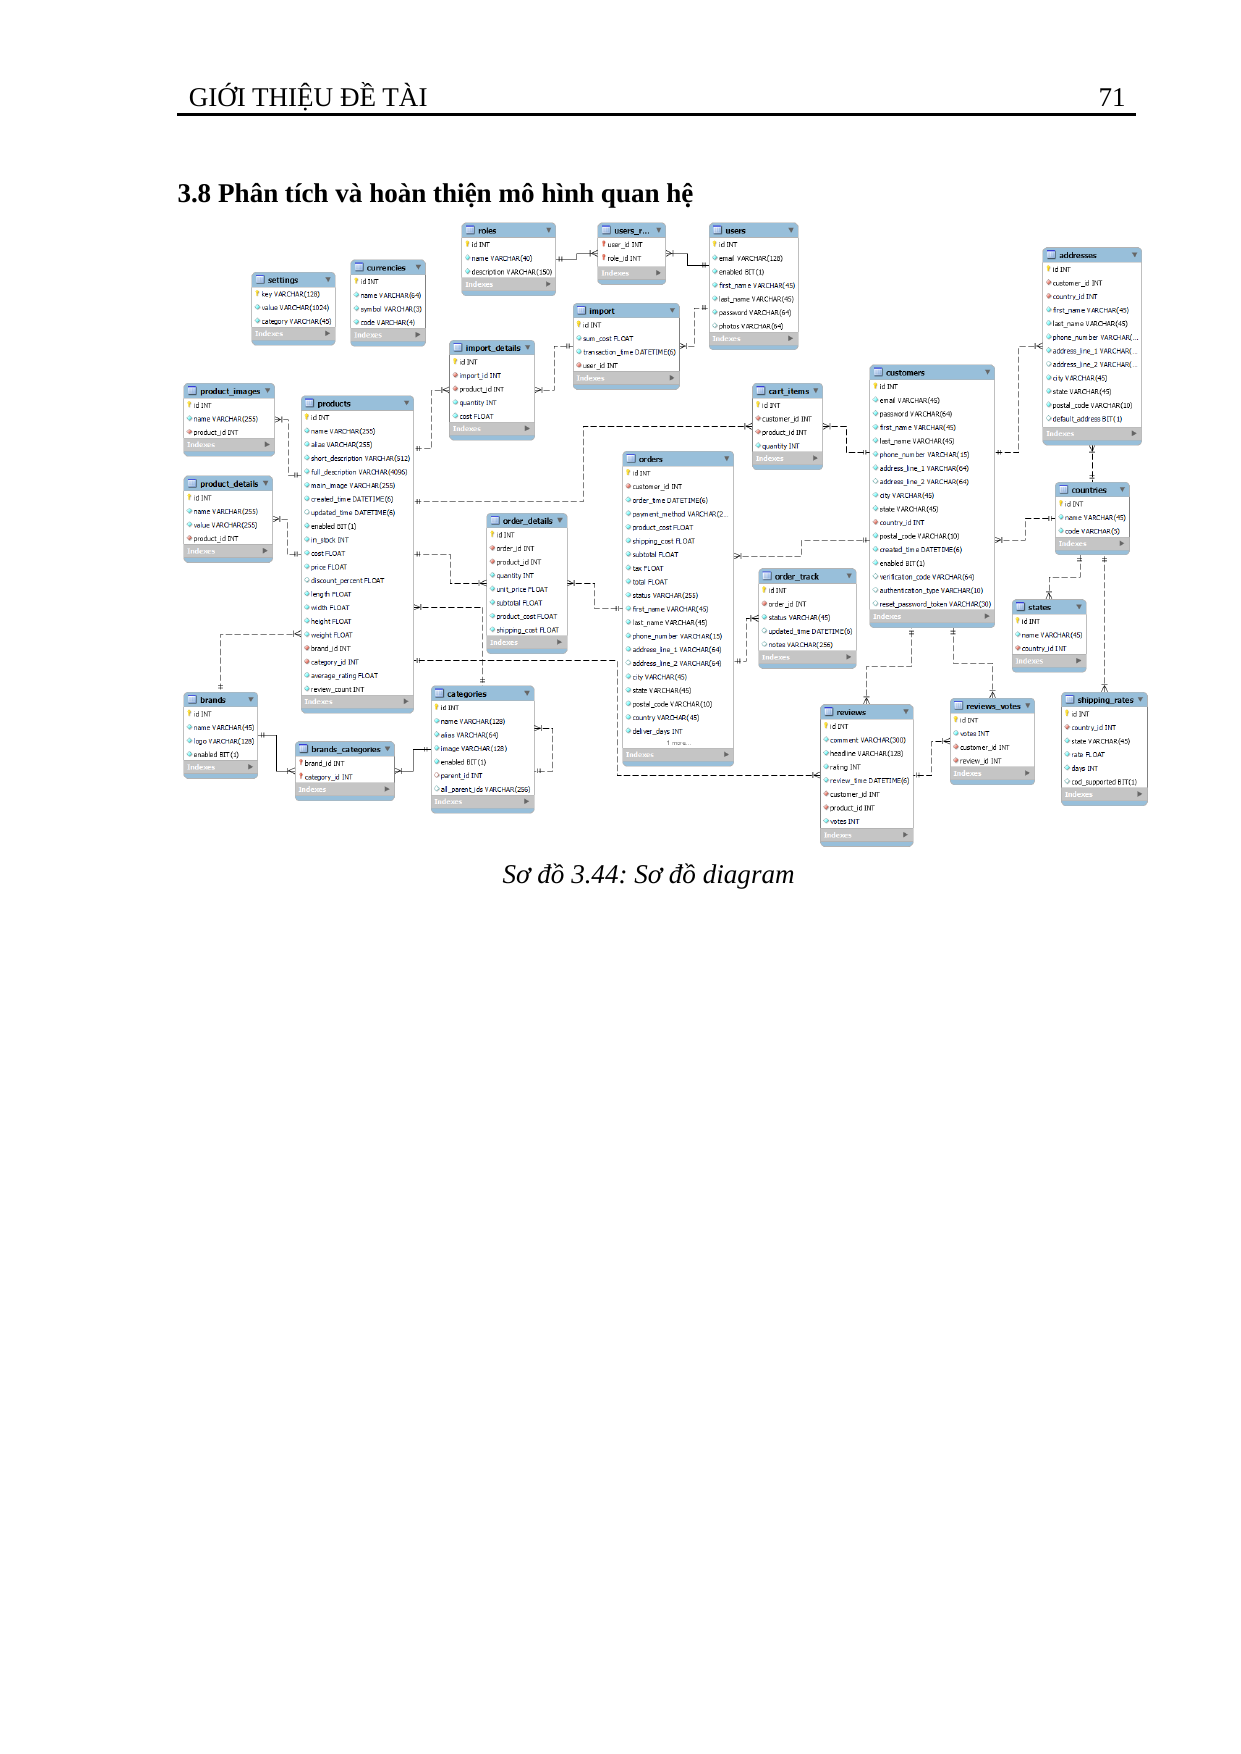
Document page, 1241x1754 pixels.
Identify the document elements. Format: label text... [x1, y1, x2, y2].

subtitle Phân tích và hoàn thiện mô hình quan hệ [177, 177, 1122, 208]
picture [177, 216, 1153, 852]
